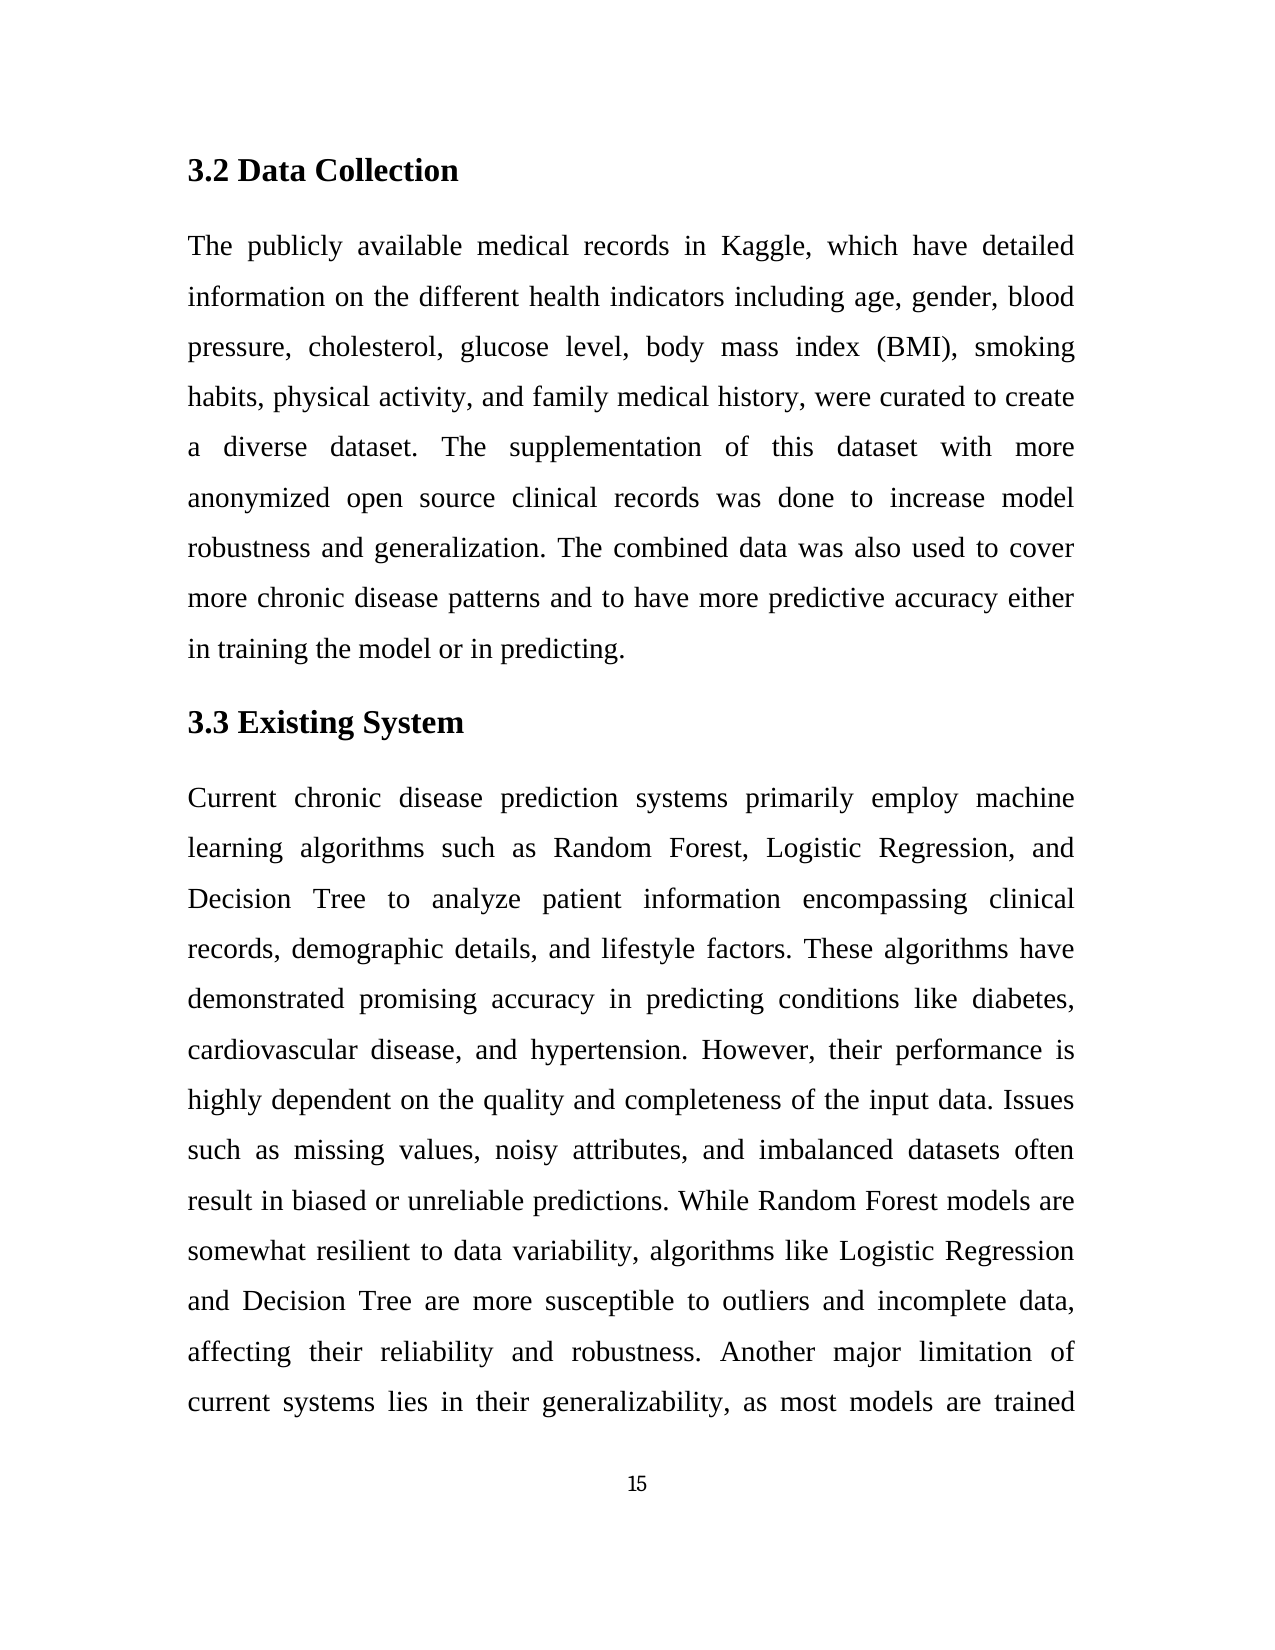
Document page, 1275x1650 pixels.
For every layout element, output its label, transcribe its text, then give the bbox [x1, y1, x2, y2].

text 3.3 Existing System [187, 702, 1076, 740]
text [187, 780, 1076, 1418]
text The publicly available medical records in Kaggle, which have detailed information on the different health indicators including age, gender, blood pressure, cholesterol, glucose level, body mass index (BMI), smoking habits, physical activity, and family medical history, were curated to create a diverse dataset. The supplementation of this dataset with more anonymized open source clinical records was done to increase model robustness and generalization. The combined data was also used to cover more chronic disease patterns and to have more predictive accuracy either in training the model or in predicting. [187, 228, 1076, 664]
text 3.2 Data Collection [187, 150, 1076, 188]
